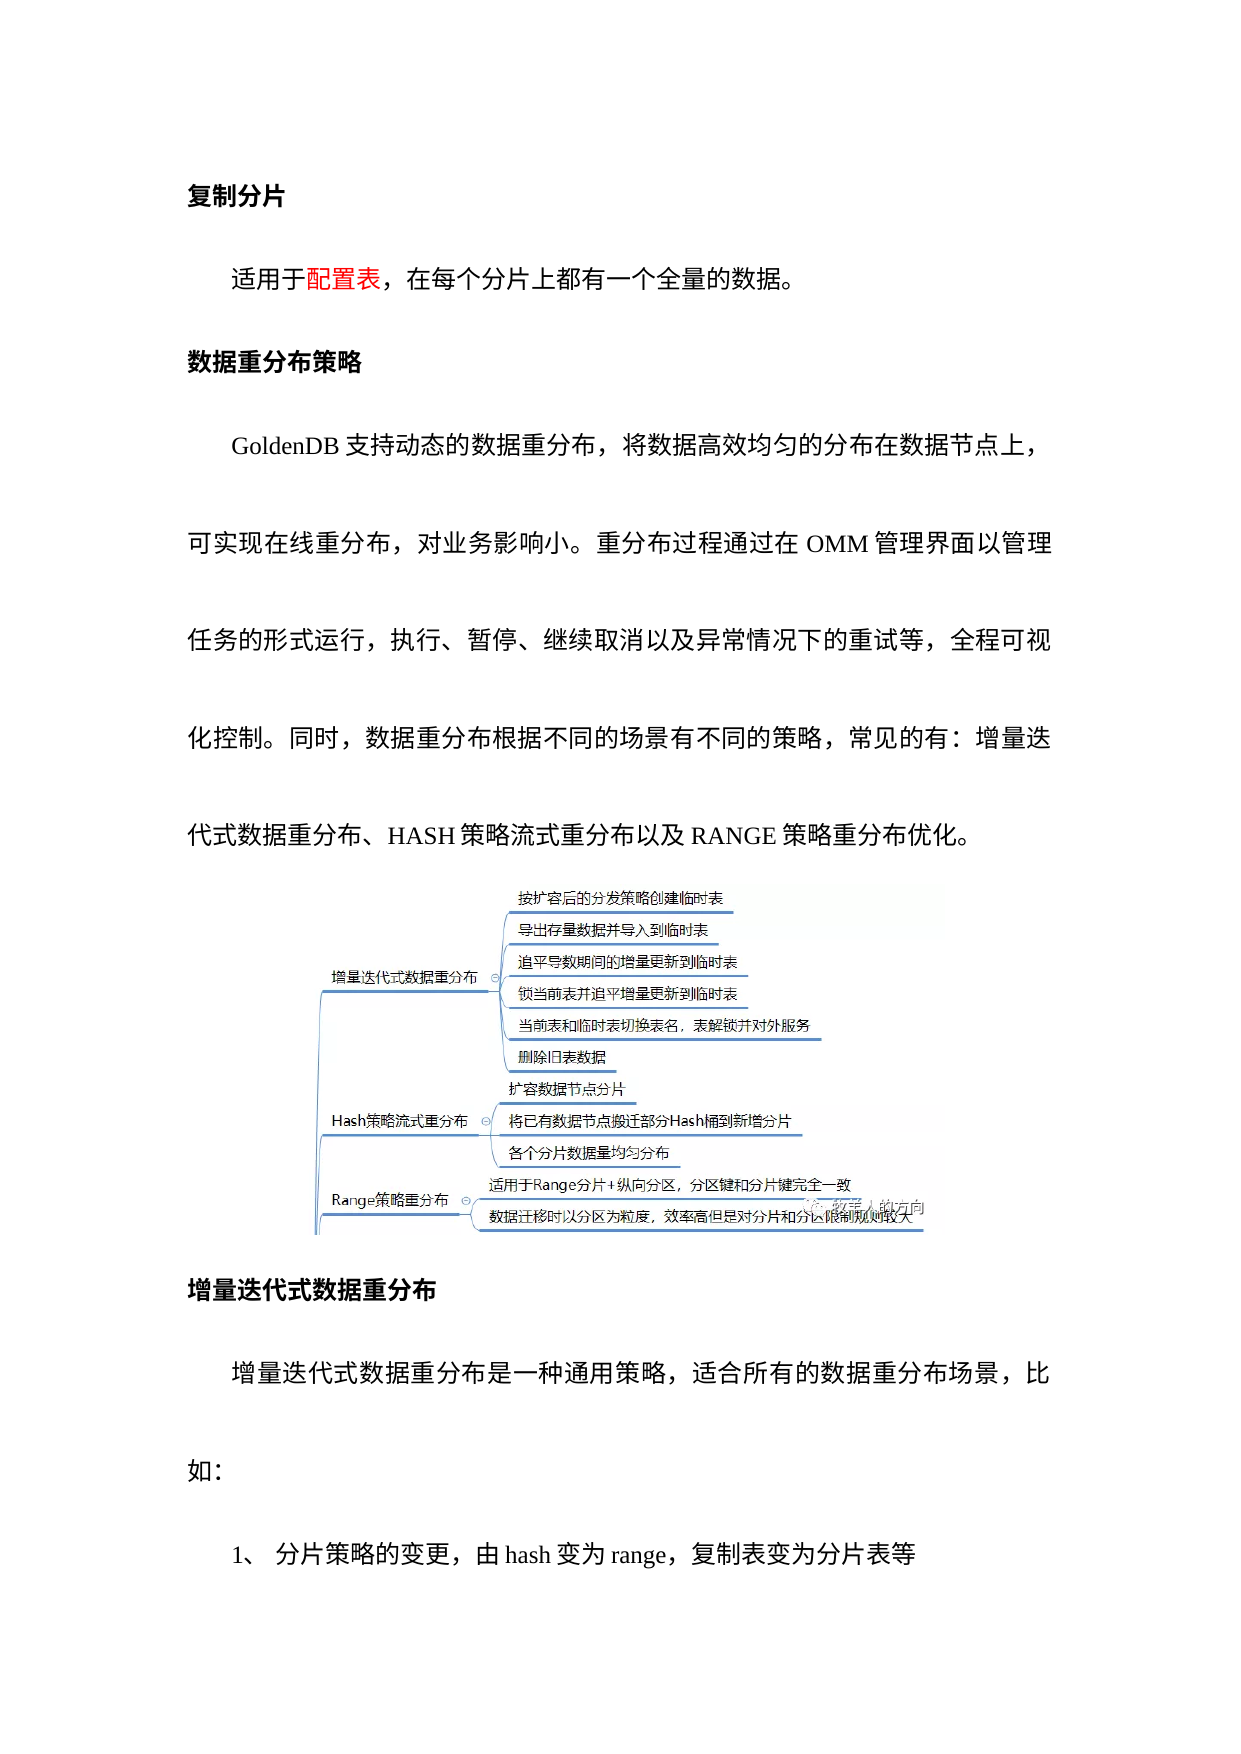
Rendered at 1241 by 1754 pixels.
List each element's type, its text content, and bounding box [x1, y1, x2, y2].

text 适用于配置表，在每个分片上都有一个全量的数据。 [187, 245, 1053, 310]
subtitle 复制分片 [187, 162, 1053, 227]
text 增量迭代式数据重分布是一种通用策略，适合所有的数据重分布场景，比如： [187, 1339, 1053, 1502]
subtitle 增量迭代式数据重分布 [187, 1256, 1053, 1321]
list 分片策略的变更，由hash变为range，复制表变为分片表等 [231, 1520, 1053, 1585]
subtitle 数据重分布策略 [187, 328, 1053, 393]
text GoldenDB支持动态的数据重分布，将数据高效均匀的分布在数据节点上，可实现在线重分布，对业务影响小。重分布过程通过在OMM管理界面以管理任务的形式运行，执行、暂停、继续取消以及异常情况下的重试等，全程可视化控制。同时，数据重分布根据不同的场景有不同的策略，常见的有：增量迭代式数据重分布、HASH策略流式重分布以及RANGE策略重分布优化。 [187, 411, 1053, 866]
